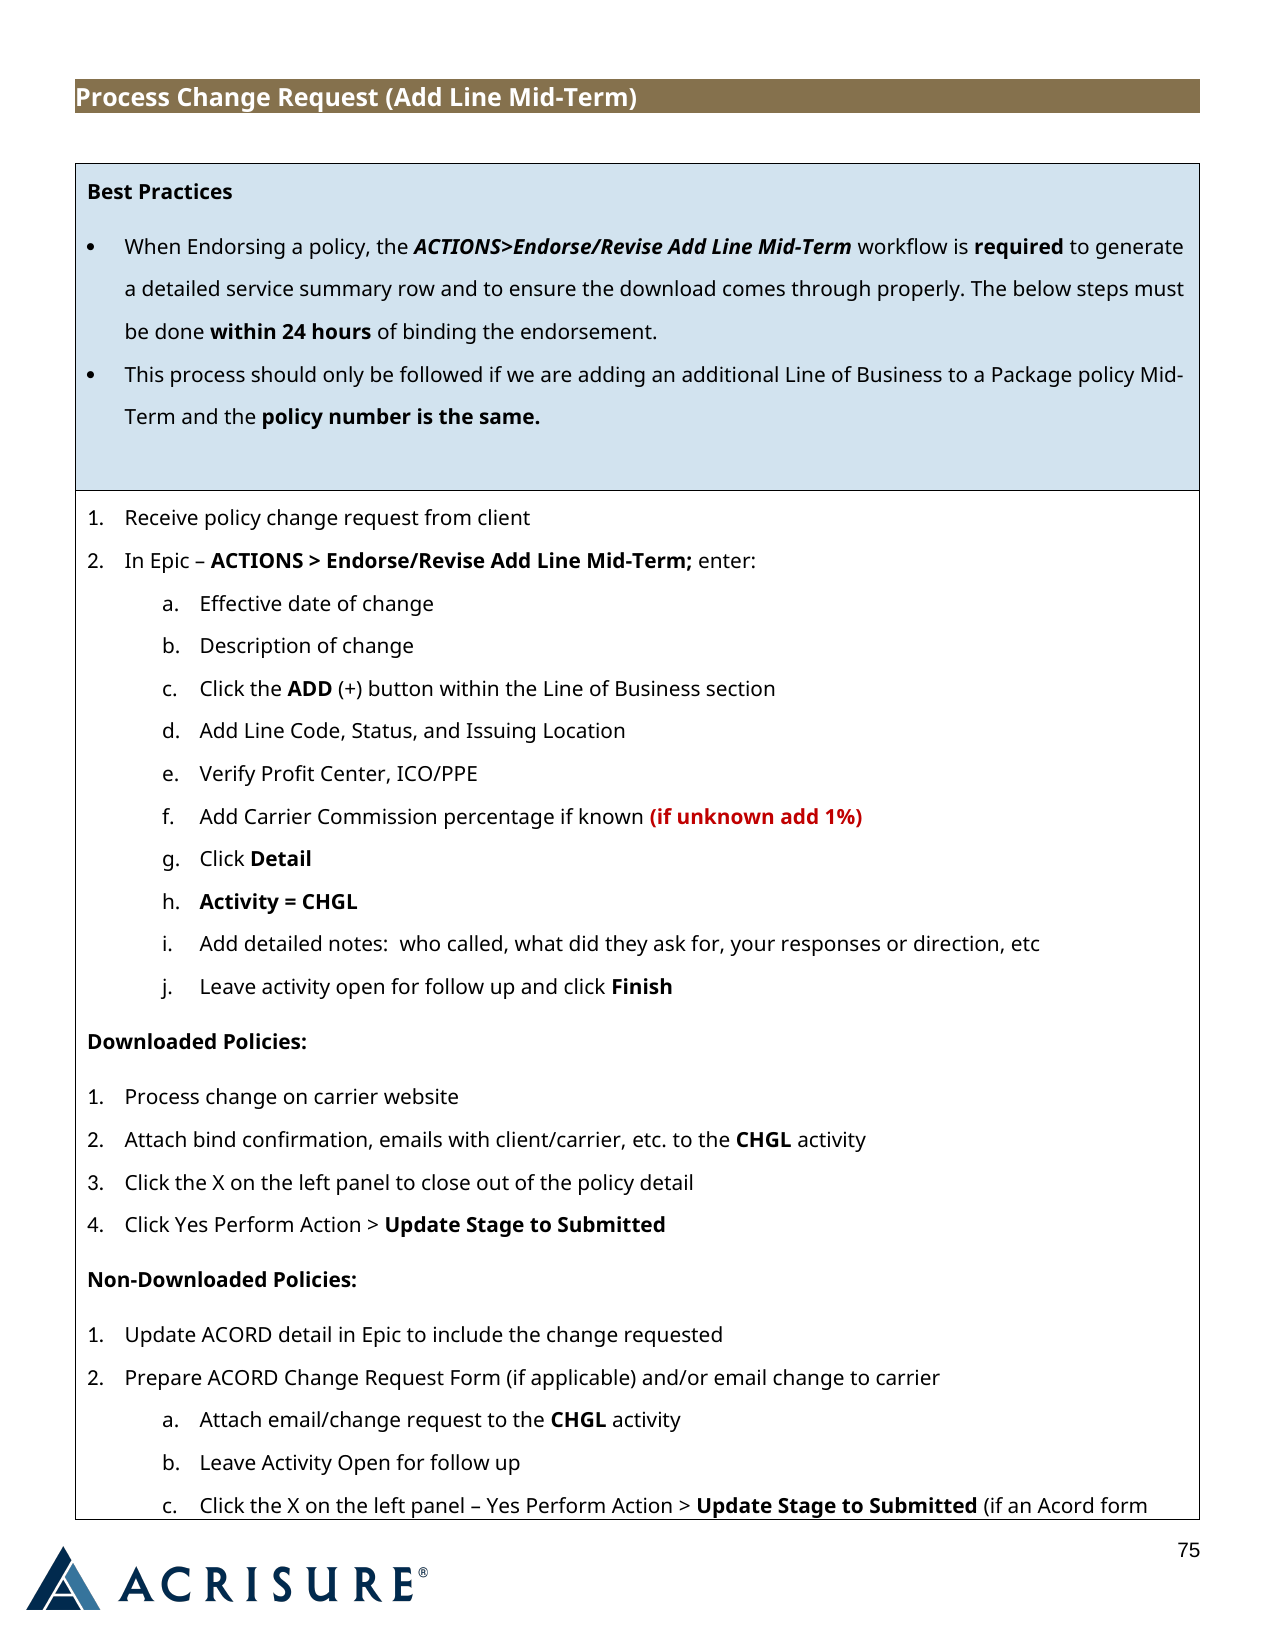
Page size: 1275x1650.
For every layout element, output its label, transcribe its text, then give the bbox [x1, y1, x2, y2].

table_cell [76, 491, 1199, 1519]
table_header Best Practices When Endorsing a policy, the ACTIONS>Endorse/Revise Add Line Mid-Term workflow is required to generate a detailed service summary row and to ensure the download comes through properly. The below steps must be done within 24 hours of binding the endorsement. This process should only be followed if we are adding an additional Line of Business to a Package policy Mid-Term and the policy number is the same. [76, 164, 1199, 490]
picture [26, 1546, 428, 1610]
subtitle Process Change Request (Add Line Mid-Term) [75, 79, 1200, 113]
